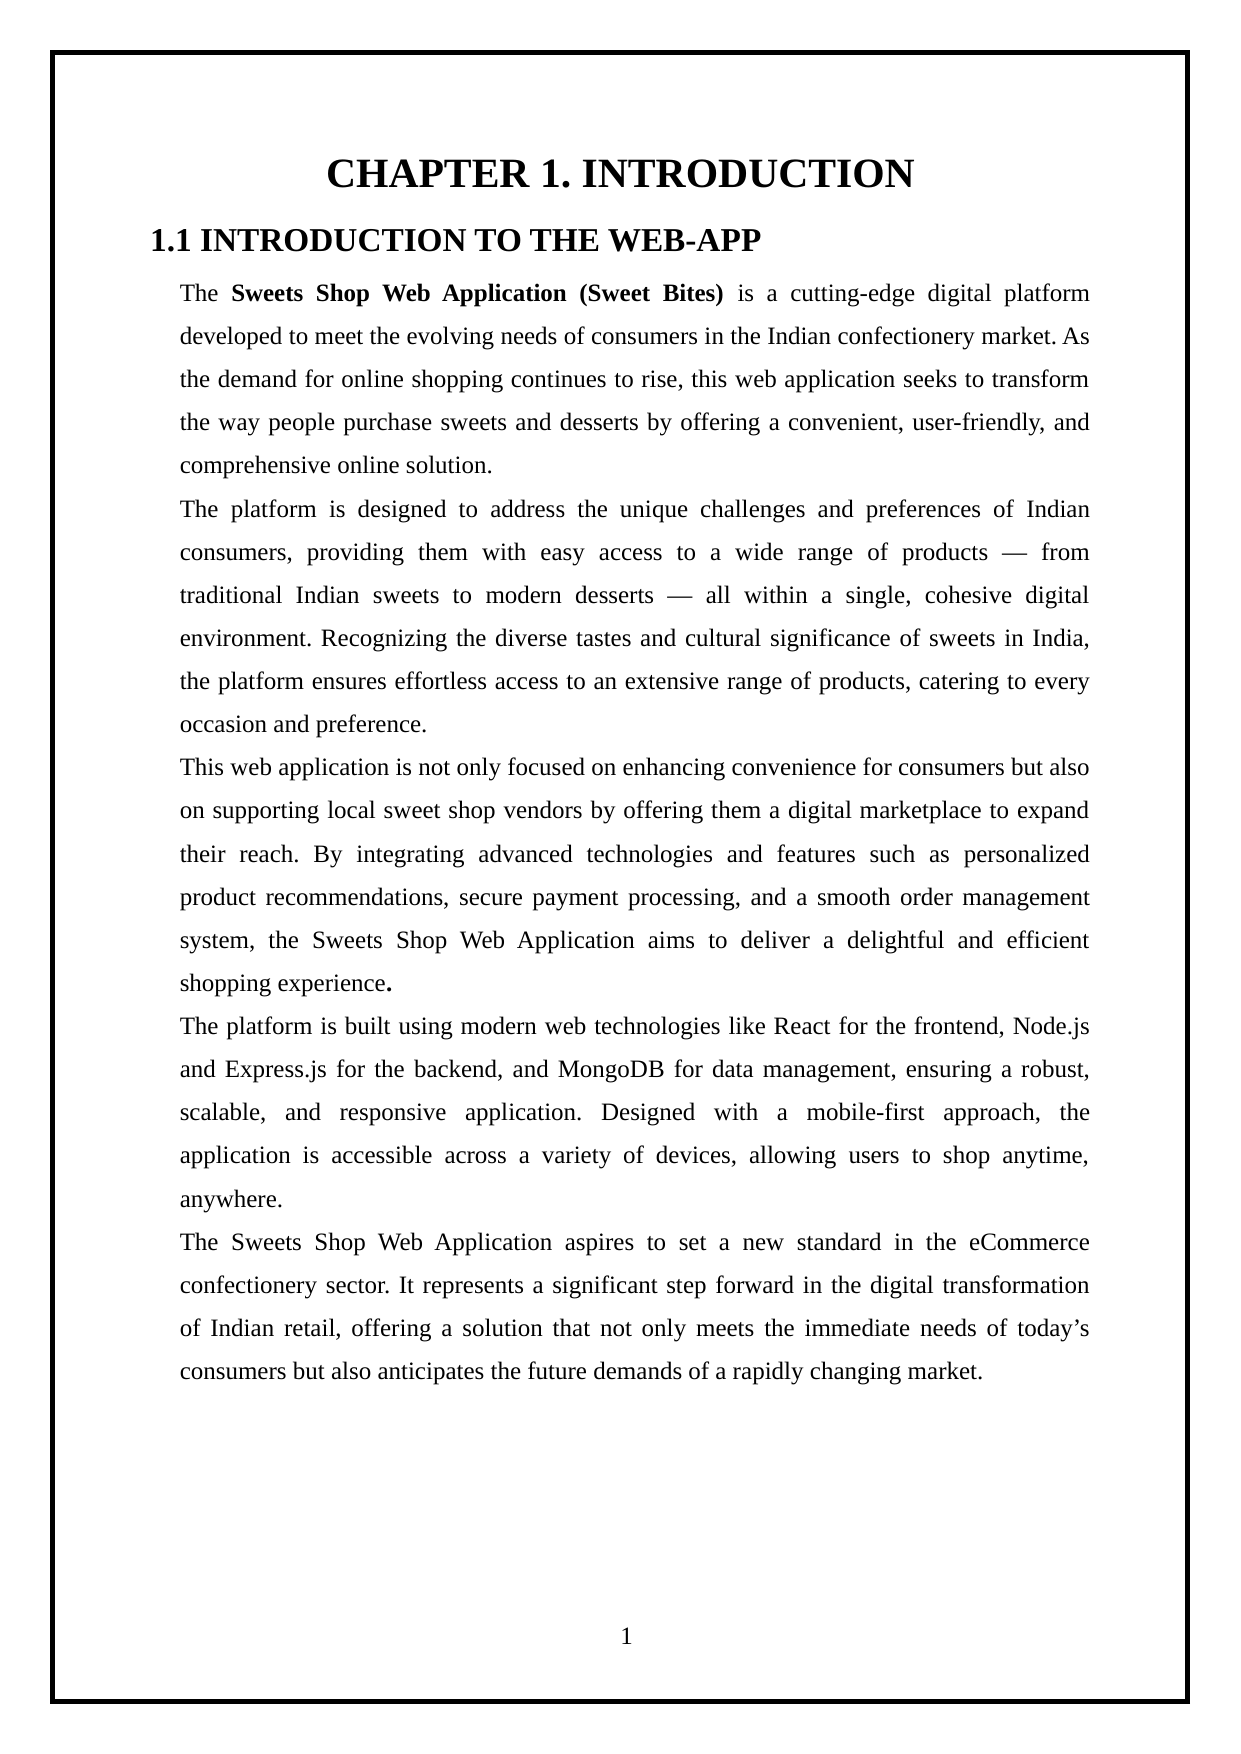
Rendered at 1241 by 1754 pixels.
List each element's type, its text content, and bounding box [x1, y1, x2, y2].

text The platform is designed to address the unique challenges and preferences of Indian consumers, providing them with easy access to a wide range of products — from traditional Indian sweets to modern desserts — all within a single, cohesive digital environment. Recognizing the diverse tastes and cultural significance of sweets in India, the platform ensures effortless access to an extensive range of products, catering to every occasion and preference. [179, 494, 1091, 738]
text The platform is built using modern web technologies like React for the frontend, Node.js and Express.js for the backend, and MongoDB for data management, ensuring a robust, scalable, and responsive application. Designed with a mobile-first approach, the application is accessible across a variety of devices, allowing users to shop anytime, anywhere. [179, 1011, 1091, 1212]
text The Sweets Shop Web Application (Sweet Bites) is a cutting-edge digital platform developed to meet the evolving needs of consumers in the Indian confectionery market. As the demand for online shopping continues to rise, this web application seeks to transform the way people purchase sweets and desserts by offering a convenient, user-friendly, and comprehensive online solution. [179, 278, 1091, 479]
text 1.1 INTRODUCTION TO THE WEB-APP [150, 221, 1091, 259]
text The Sweets Shop Web Application aspires to set a new standard in the eCommerce confectionery sector. It represents a significant step forward in the digital transformation of Indian retail, offering a solution that not only meets the immediate needs of today’s consumers but also anticipates the future demands of a rapidly changing market. [179, 1227, 1091, 1385]
text CHAPTER 1. INTRODUCTION [150, 149, 1091, 197]
text This web application is not only focused on enhancing convenience for consumers but also on supporting local sweet shop vendors by offering them a digital marketplace to expand their reach. By integrating advanced technologies and features such as personalized product recommendations, secure payment processing, and a smooth order management system, the Sweets Shop Web Application aims to deliver a delightful and efficient shopping experience. [179, 752, 1091, 997]
